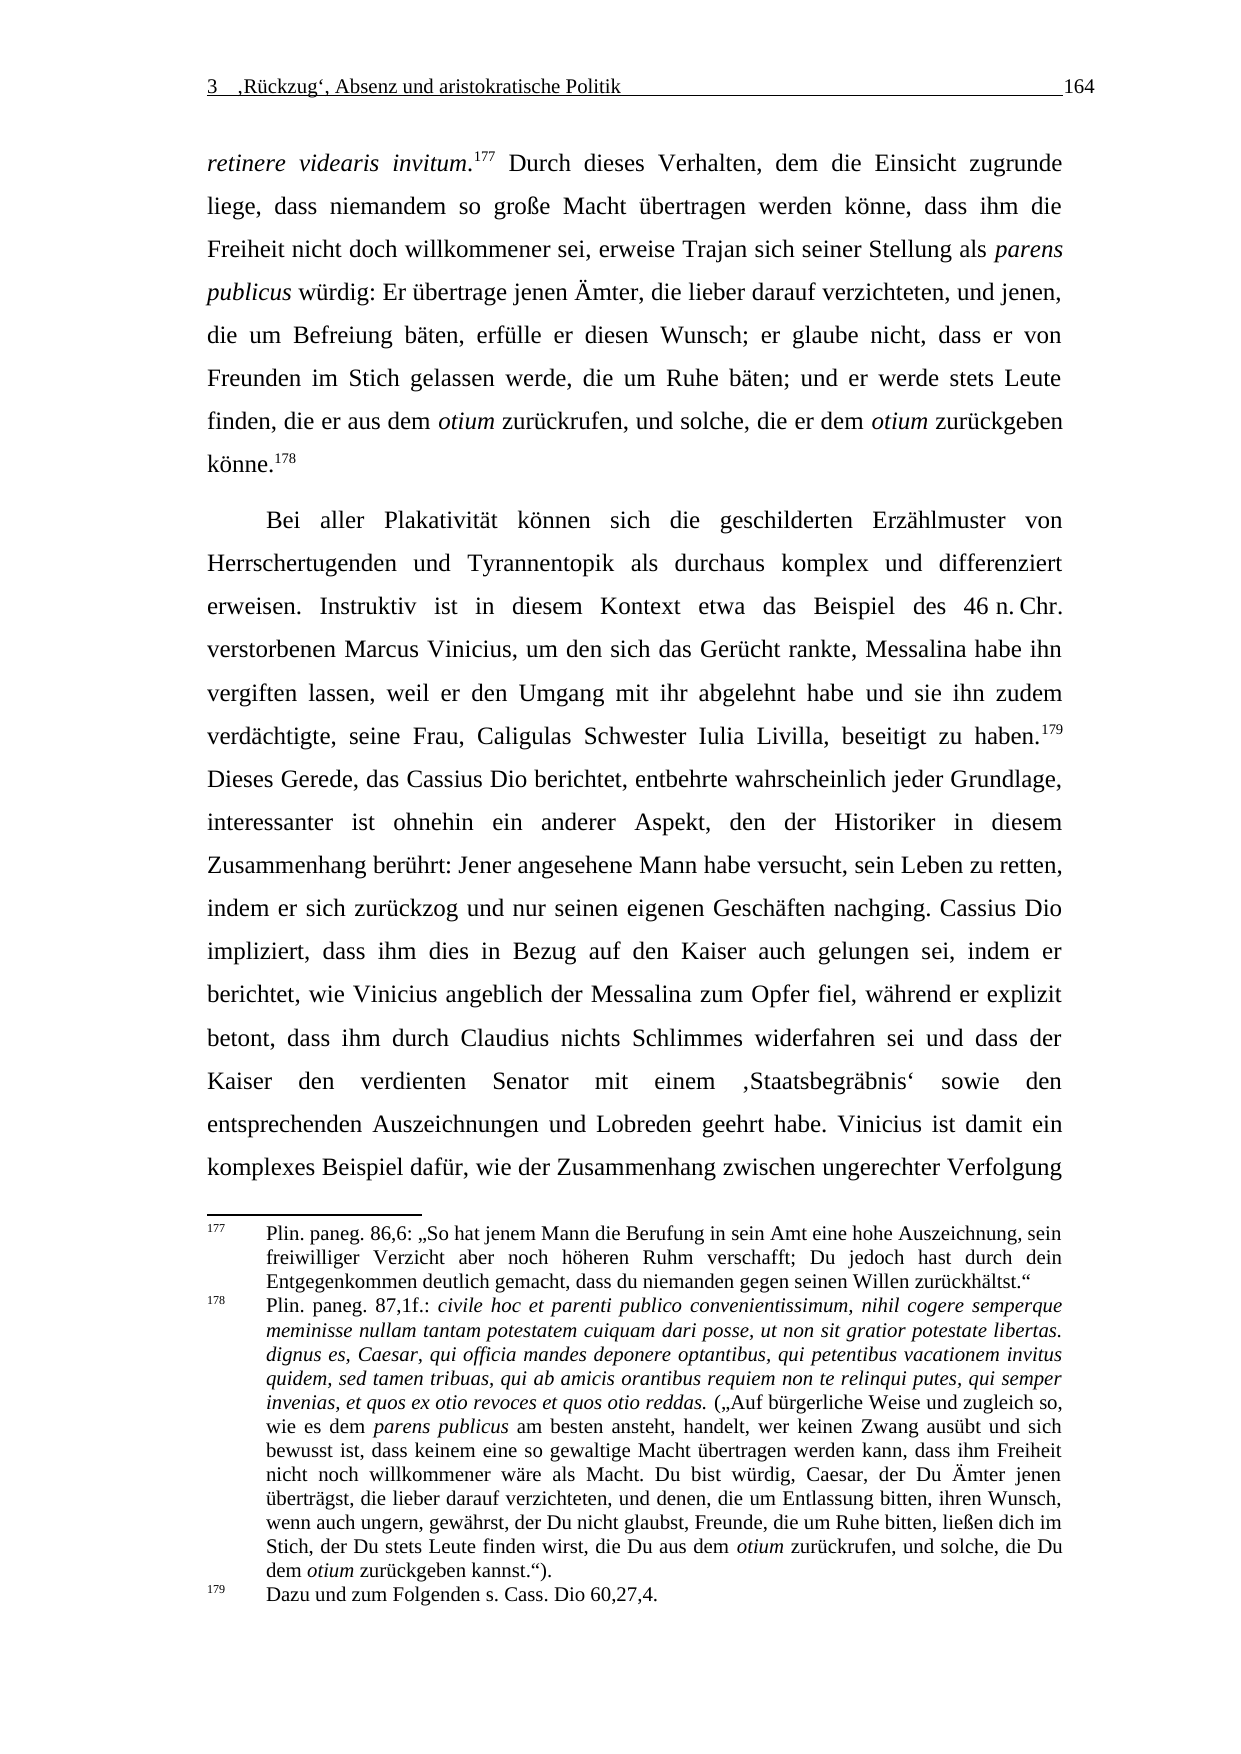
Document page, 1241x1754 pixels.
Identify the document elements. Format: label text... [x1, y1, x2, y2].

text Nach einer ergreifenden Abschiedsszene, in der Plinius einen zu Tränen gerührten, gramgebeugt am Gestade zurückbleibenden Trajan zeichnet, kommt der Autor endlich zur Quintessenz seiner Geschichte: ille quidem ut maximo fructu suscepti, ita maiore depositi officii gloria fruitur, tu autem facilitate ista consecutus es, ne quem retinere videaris invitum. Durch dieses Verhalten, dem die Einsicht zugrunde liege, dass niemandem so große Macht übertragen werden könne, dass ihm die Freiheit nicht doch willkommener sei, erweise Trajan sich seiner Stellung als parens publicus würdig: Er übertrage jenen Ämter, die lieber darauf verzichteten, und jenen, die um Befreiung bäten, erfülle er diesen Wunsch; er glaube nicht, dass er von Freunden im Stich gelassen werde, die um Ruhe bäten; und er werde stets Leute finden, die er aus dem otium zurückrufen, und solche, die er dem otium zurückgeben könne. [207, 148, 1063, 478]
text Bei aller Plakativität können sich die geschilderten Erzählmuster von Herrschertugenden und Tyrannentopik als durchaus komplex und differenziert erweisen. Instruktiv ist in diesem Kontext etwa das Beispiel des 46 n. Chr. verstorbenen Marcus Vinicius, um den sich das Gerücht rankte, Messalina habe ihn vergiften lassen, weil er den Umgang mit ihr abgelehnt habe und sie ihn zudem verdächtigte, seine Frau, Caligulas Schwester Iulia Livilla, beseitigt zu haben. Dieses Gerede, das Cassius Dio berichtet, entbehrte wahrscheinlich jeder Grundlage, interessanter ist ohnehin ein anderer Aspekt, den der Historiker in diesem Zusammenhang berührt: Jener angesehene Mann habe versucht, sein Leben zu retten, indem er sich zurückzog und nur seinen eigenen Geschäften nachging. Cassius Dio impliziert, dass ihm dies in Bezug auf den Kaiser auch gelungen sei, indem er berichtet, wie Vinicius angeblich der Messalina zum Opfer fiel, während er explizit betont, dass ihm durch Claudius nichts Schlimmes widerfahren sei und dass der Kaiser den verdienten Senator mit einem ‚Staatsbegräbnis‘ sowie den entsprechenden Auszeichnungen und Lobreden geehrt habe. Vinicius ist damit ein komplexes Beispiel dafür, wie der Zusammenhang zwischen ungerechter Verfolgung eines angesehenen Senators durch den Kaiser und seinem zurückgezogenen Lebensstil dargestellt werden konnte: Auch Claudius ist kein so guter Kaiser, dass Vinicius unbesorgt ein angesehener, wohlhabender und mit dem Kaiserhaus eng verbundener, sogar verschwägerter Aristokrat hätte sein können. Doch ist dieser princeps in Cassius Dios Darstellung auch kein so tyrannischer Herrscher, dass ihm der Rückzug der Person, der er misstraut, nicht genügt hätte, um sein – dennoch angeblich völlig grundloses – Misstrauen zu überwinden. Es ist Messalina, die Vinicius aus einem noch nichtigeren Anlass beseitigt haben soll, was wiederum bezeichnend für das nicht nur bei Cassius Dio greifbare Claudius-Bild ist. Denn dessen Untugenden und tyrannische Züge, die ihn bisweilen zum ‚schlechten‘ Kaiser machten, werden auf die Frauen und Freigelassenen seiner Umgebung zurückgeführt, von denen er sich zu leicht habe beeinflussen lassen. [207, 505, 1063, 1181]
